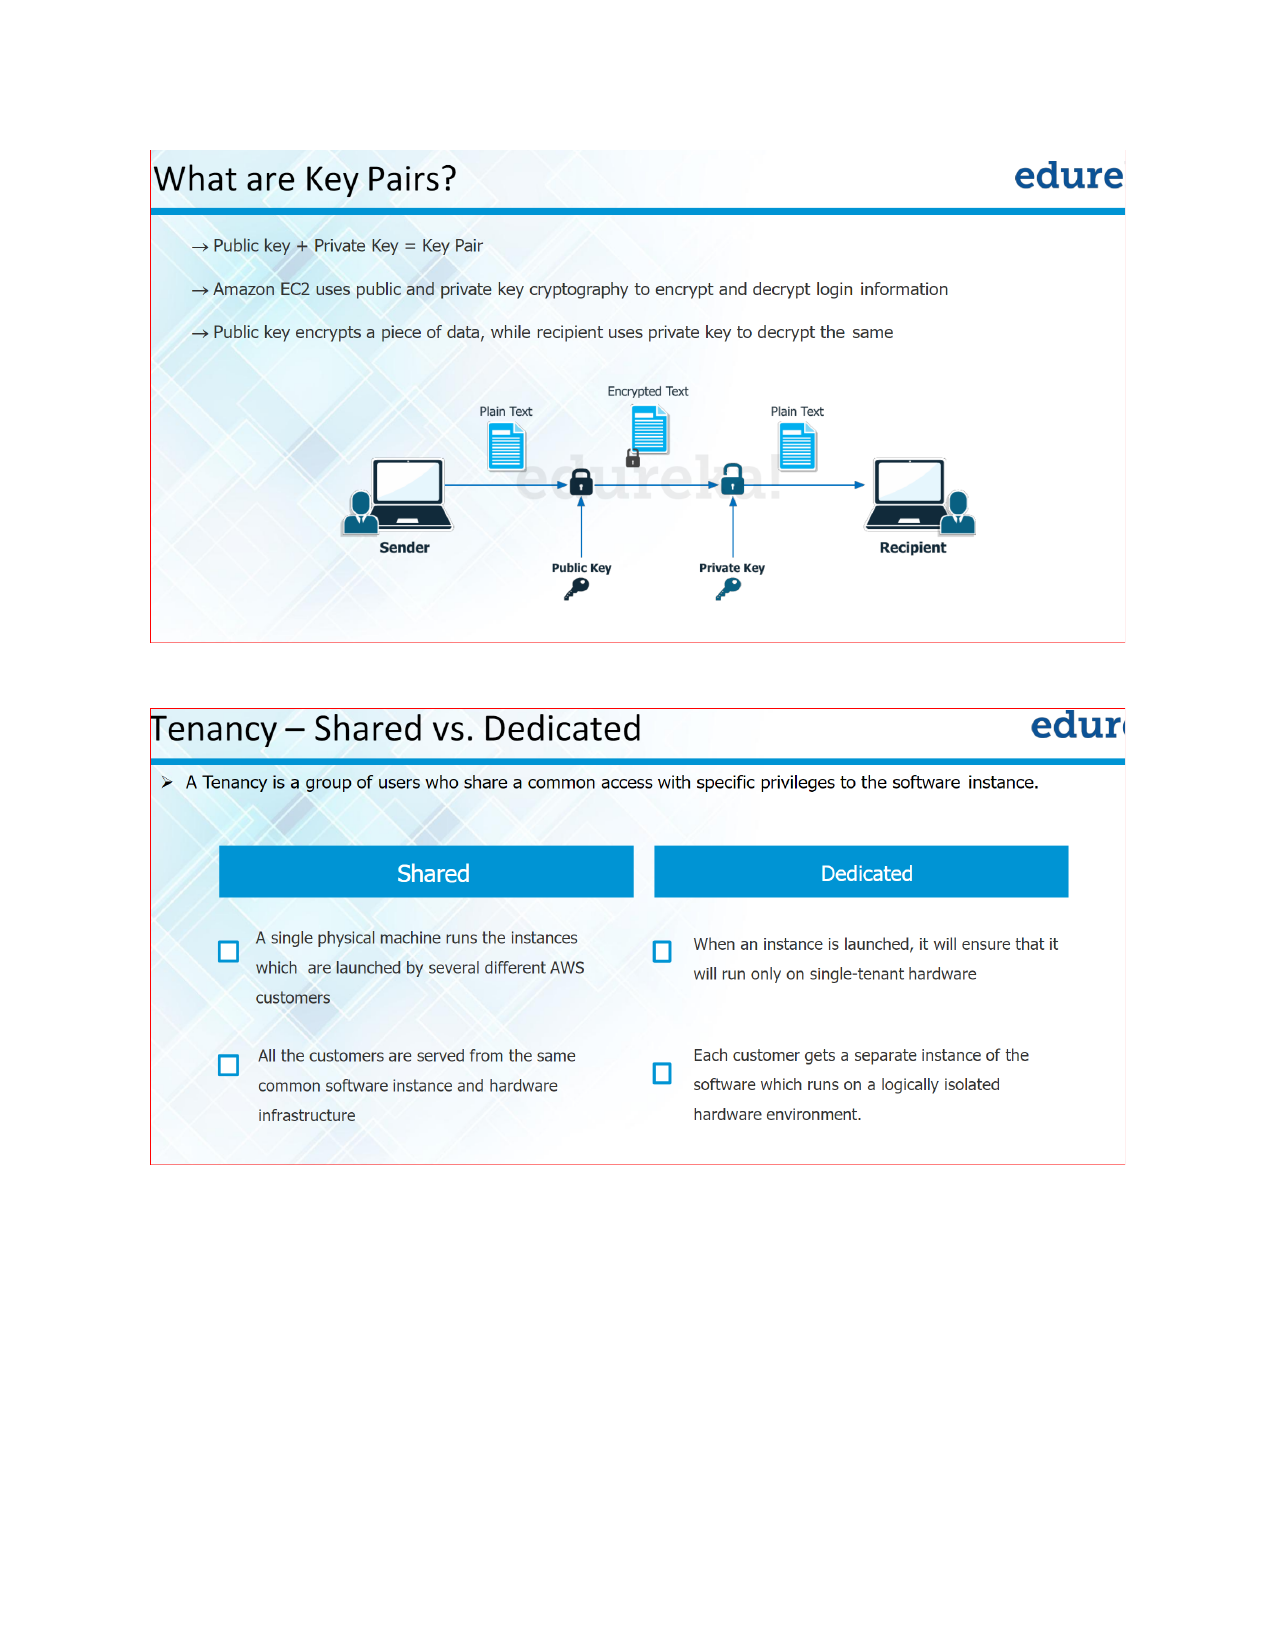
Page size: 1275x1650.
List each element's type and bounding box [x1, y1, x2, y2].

picture [150, 708, 1125, 758]
picture [150, 766, 1125, 1165]
picture [150, 150, 1125, 207]
picture [150, 216, 1125, 643]
